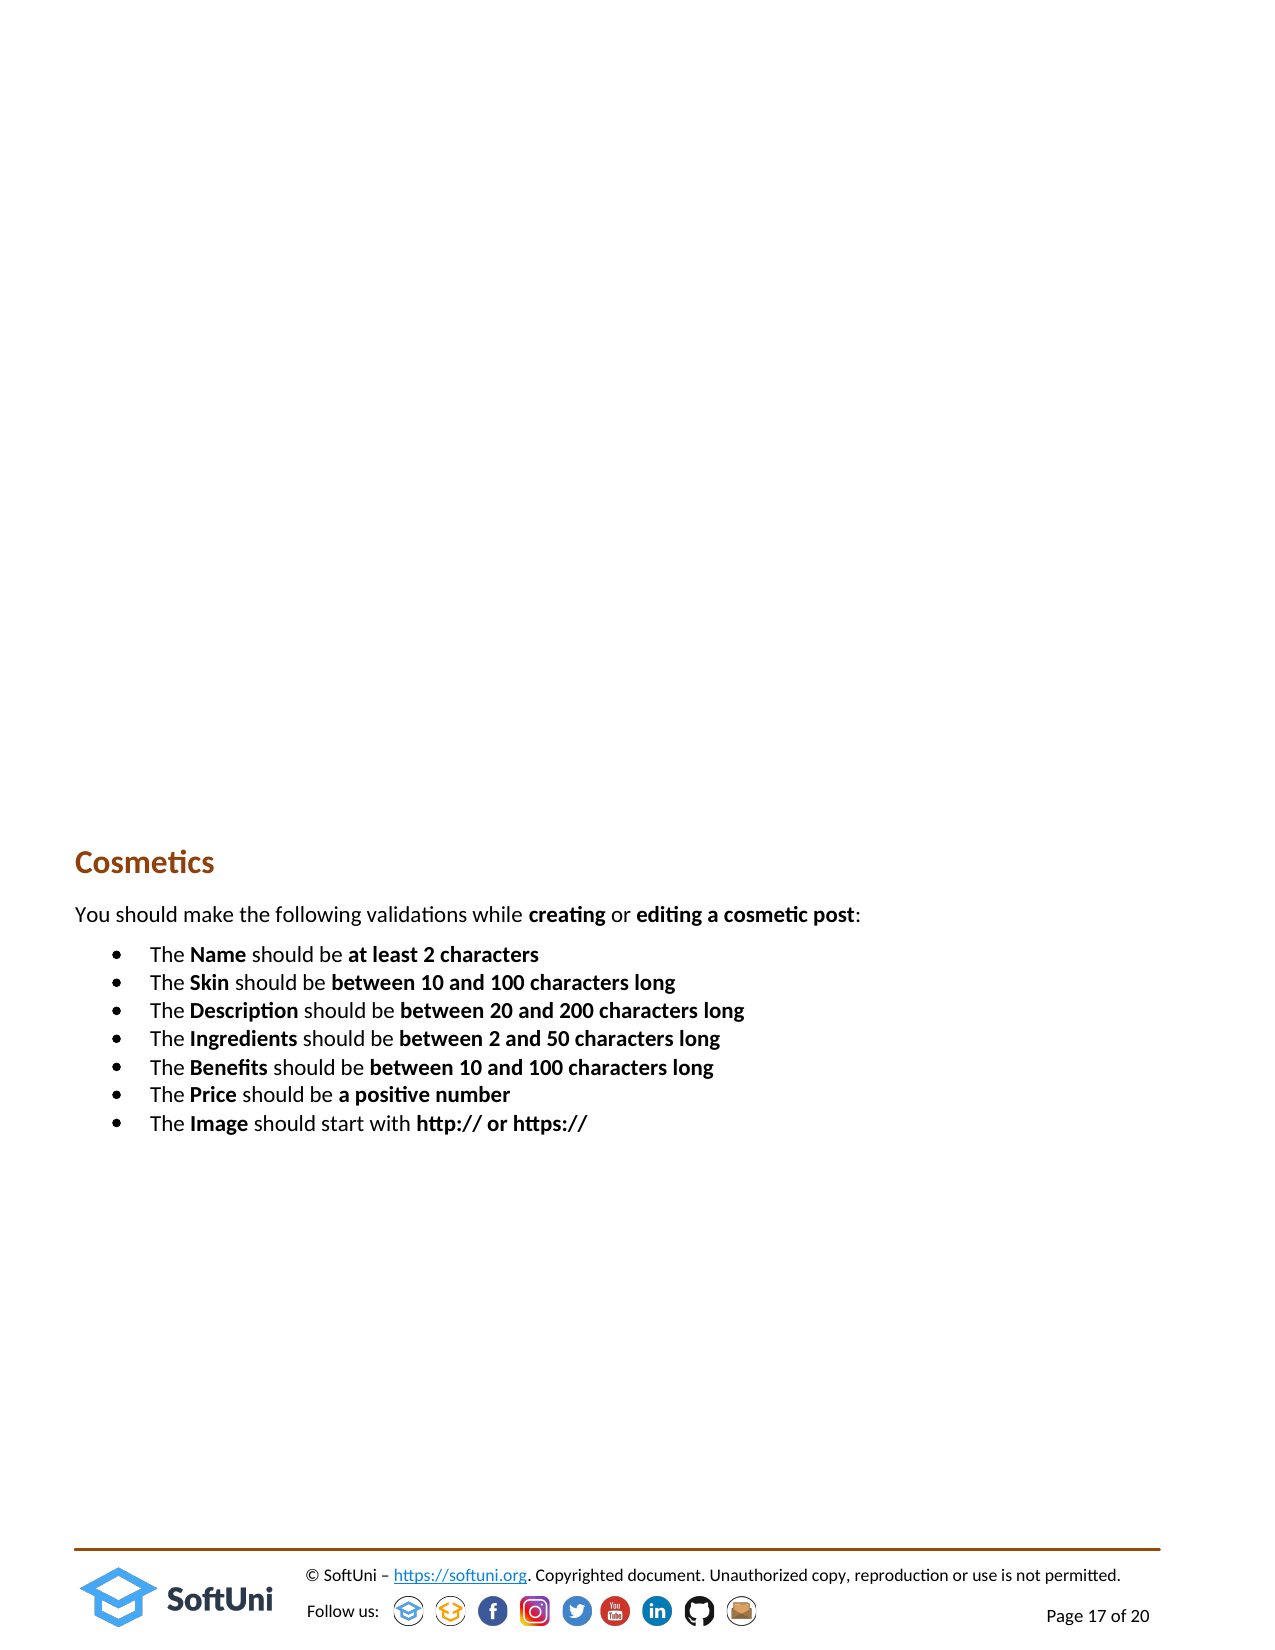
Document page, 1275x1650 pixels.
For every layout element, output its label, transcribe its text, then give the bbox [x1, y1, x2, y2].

picture [478, 1596, 508, 1626]
picture [562, 1596, 592, 1626]
picture [520, 1596, 550, 1626]
picture [663, 1596, 672, 1605]
picture [642, 1596, 651, 1605]
list The Price should be a positive number [112, 1081, 1200, 1109]
picture [656, 1608, 665, 1618]
list The Name should be at least 2 characters [112, 941, 1200, 968]
list The Description should be between 20 and 200 characters long [112, 997, 1200, 1024]
picture [684, 1596, 715, 1626]
picture [726, 1596, 757, 1626]
list The Skin should be between 10 and 100 characters long [112, 968, 1200, 997]
picture [73, 1561, 279, 1633]
picture [393, 1596, 424, 1626]
picture [642, 1617, 651, 1626]
list The Benefits should be between 10 and 100 characters long [112, 1053, 1200, 1081]
subtitle Cosmetics [75, 841, 1200, 881]
text You should make the following validations while creating or editing a cosmetic post: [75, 900, 1200, 928]
picture [600, 1596, 630, 1626]
list The Ingredients should be between 2 and 50 characters long [112, 1024, 1200, 1053]
list The Image should start with http:// or https:// [112, 1109, 1200, 1137]
picture [663, 1617, 672, 1626]
picture [435, 1596, 466, 1626]
